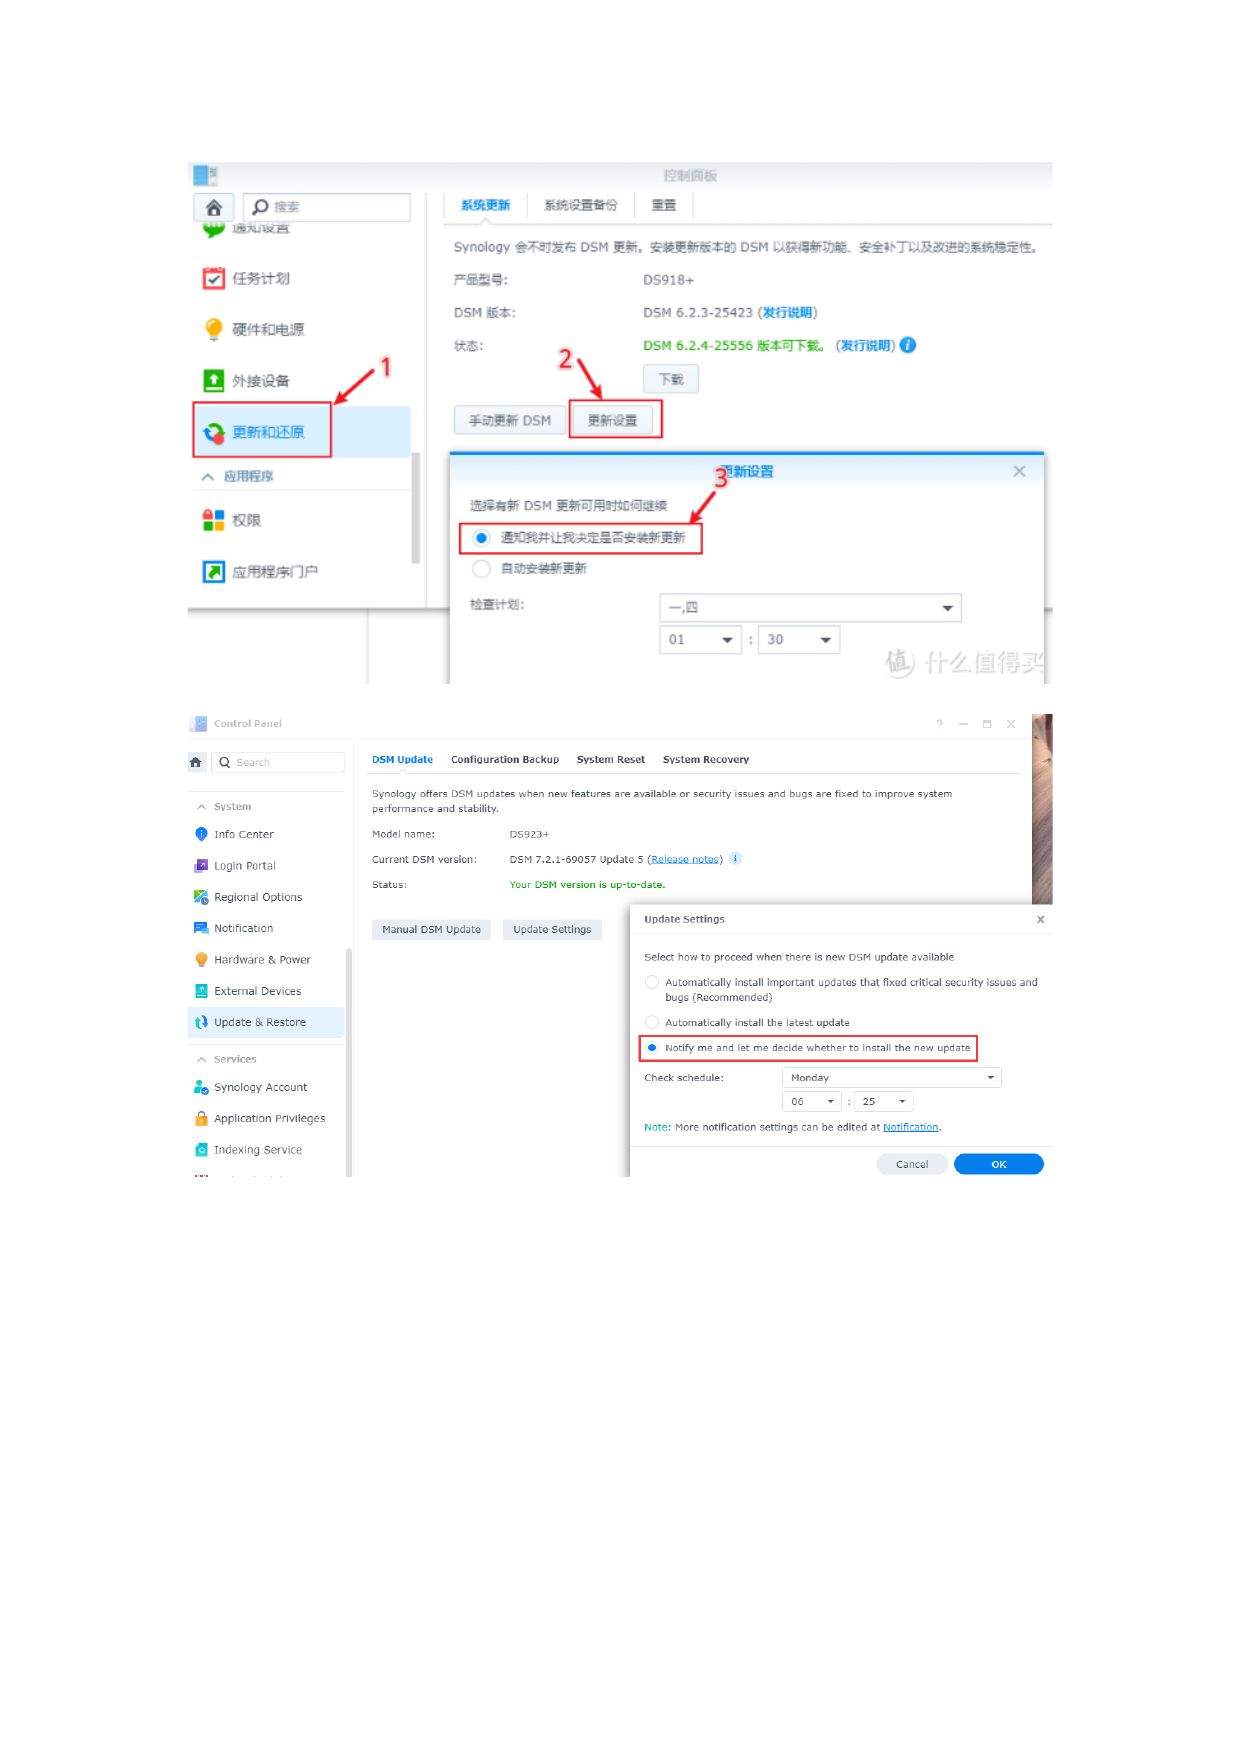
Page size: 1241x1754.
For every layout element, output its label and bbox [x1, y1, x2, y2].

picture [187, 714, 1053, 1177]
picture [187, 162, 1053, 684]
